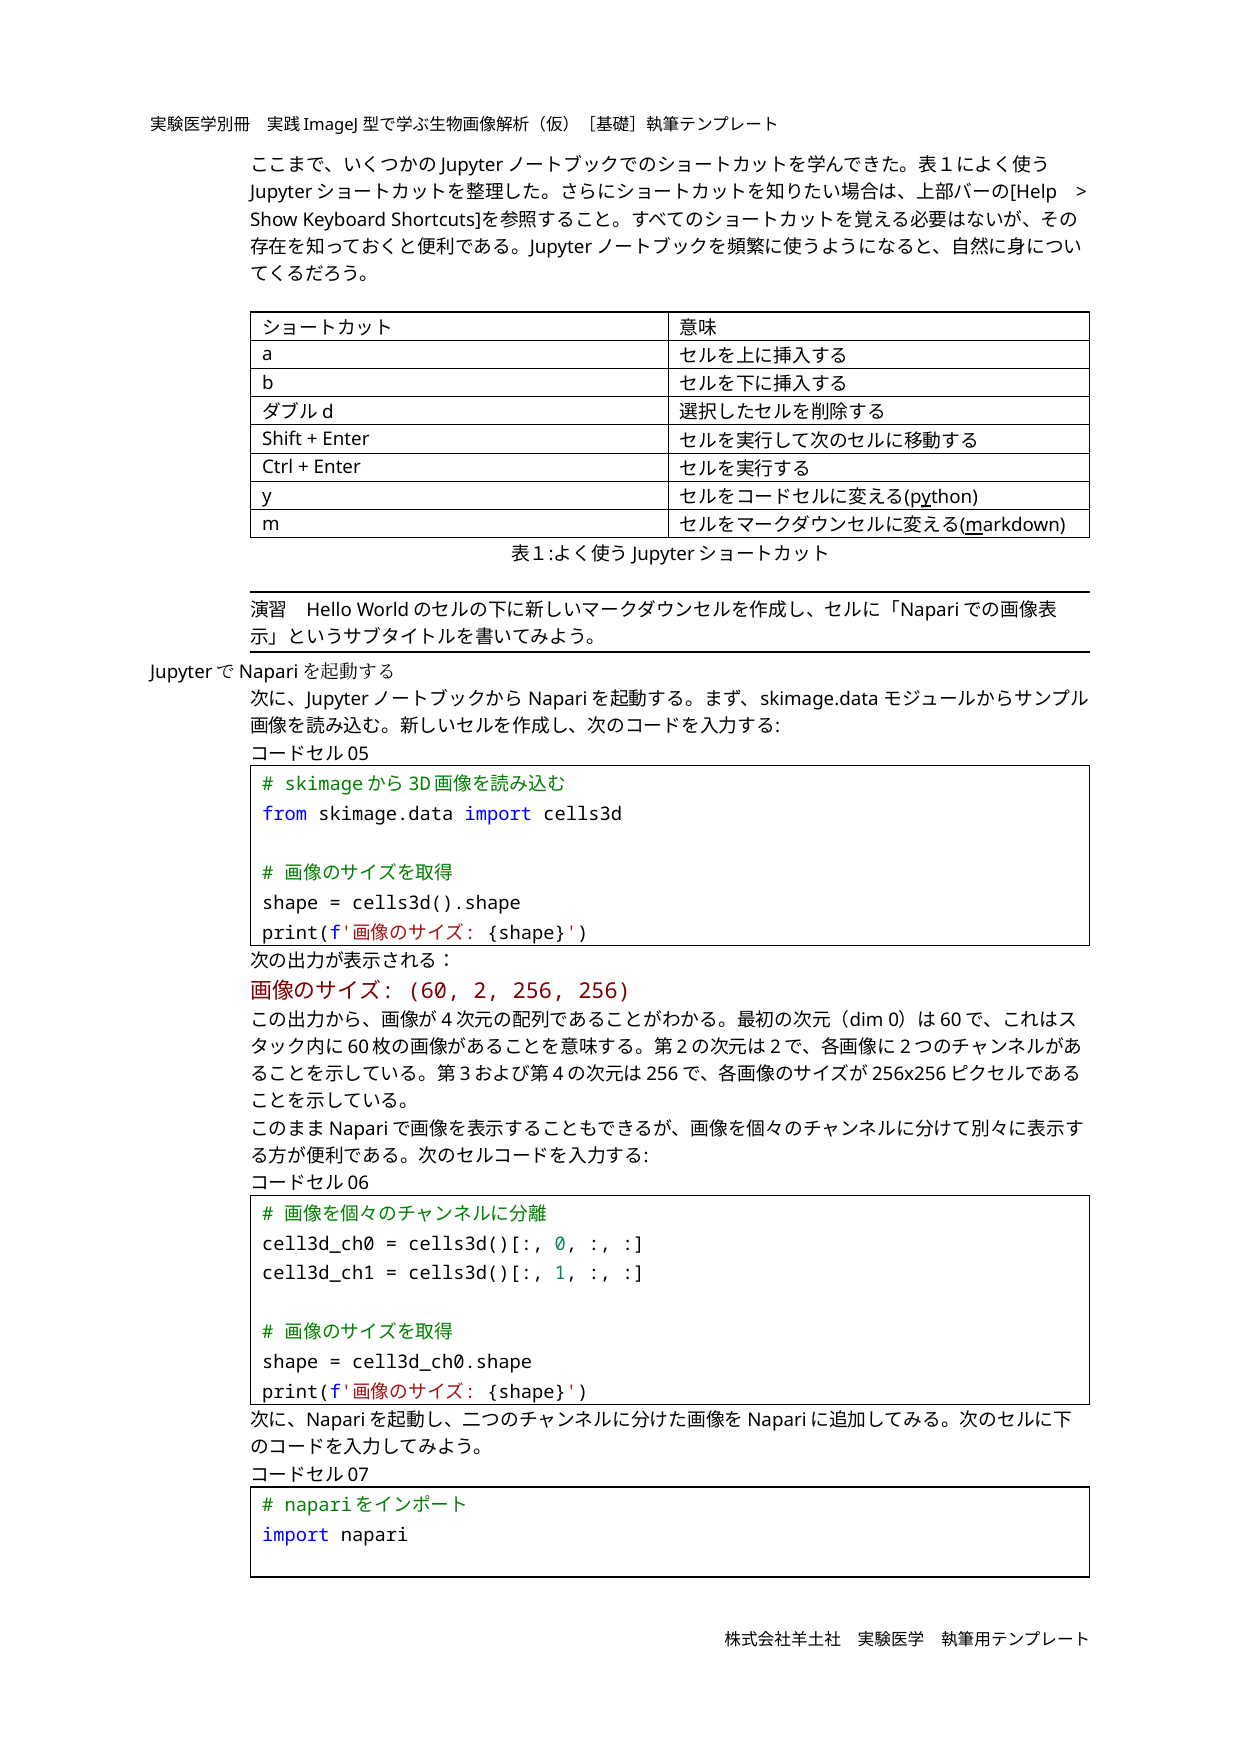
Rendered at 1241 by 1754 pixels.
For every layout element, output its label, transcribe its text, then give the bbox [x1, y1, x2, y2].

text ここまで、いくつかのJupyterノートブックでのショートカットを学んできた。表１によく使うJupyterショートカットを整理した。さらにショートカットを知りたい場合は、上部バーの[Help > Show Keyboard Shortcuts]を参照すること。すべてのショートカットを覚える必要はないが、その存在を知っておくと便利である。Jupyterノートブックを頻繁に使うようになると、自然に身についてくるだろう。 [250, 150, 1090, 286]
table_cell 選択したセルを削除する [669, 397, 1089, 424]
table_header 意味 [669, 313, 1089, 340]
text 次に、Napariを起動し、二つのチャンネルに分けた画像をNapariに追加してみる。次のセルに下のコードを入力してみよう。 [250, 1405, 1090, 1459]
text 次に、JupyterノートブックからNapariを起動する。まず、skimage.data モジュールからサンプル画像を読み込む。新しいセルを作成し、次のコードを入力する: [250, 684, 1090, 738]
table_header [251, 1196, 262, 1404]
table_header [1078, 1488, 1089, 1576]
text 表１:よく使うJupyterショートカット [250, 538, 1090, 566]
table_header ショートカット [251, 313, 668, 340]
table_cell ダブルd [251, 397, 668, 424]
table_cell Shift + Enter [251, 425, 668, 453]
text 演習 Hello Worldのセルの下に新しいマークダウンセルを作成し、セルに「Napariでの画像表示」というサブタイトルを書いてみよう。 [250, 593, 1090, 651]
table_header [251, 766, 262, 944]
text 次の出力が表示される： [250, 946, 1090, 973]
text コードセル05 [250, 738, 1090, 765]
text 画像のサイズ: (60, 2, 256, 256) [150, 973, 1090, 1004]
table_cell セルをコードセルに変える(python) [669, 482, 1089, 509]
table_cell y [251, 482, 668, 509]
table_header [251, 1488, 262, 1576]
table_cell セルを下に挿入する [669, 369, 1089, 396]
table_cell セルをマークダウンセルに変える(markdown) [669, 510, 1089, 537]
text コードセル07 [250, 1459, 1090, 1486]
table_cell a [251, 341, 668, 368]
text コードセル06 [250, 1168, 1090, 1195]
table_cell m [251, 510, 668, 537]
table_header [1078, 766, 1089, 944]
subtitle JupyterでNapariを起動する [150, 657, 1090, 684]
text このままNapariで画像を表示することもできるが、画像を個々のチャンネルに分けて別々に表示する方が便利である。次のセルコードを入力する: [250, 1113, 1090, 1168]
table_cell セルを上に挿入する [669, 341, 1089, 368]
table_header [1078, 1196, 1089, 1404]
table_cell Ctrl + Enter [251, 454, 668, 481]
table_cell セルを実行する [669, 454, 1089, 481]
table_cell セルを実行して次のセルに移動する [669, 425, 1089, 453]
table_cell b [251, 369, 668, 396]
text この出力から、画像が4次元の配列であることがわかる。最初の次元（dim 0）は60で、これはスタック内に60枚の画像があることを意味する。第2の次元は2で、各画像に2つのチャンネルがあることを示している。第3および第4の次元は256で、各画像のサイズが256x256ピクセルであることを示している。 [250, 1004, 1090, 1113]
